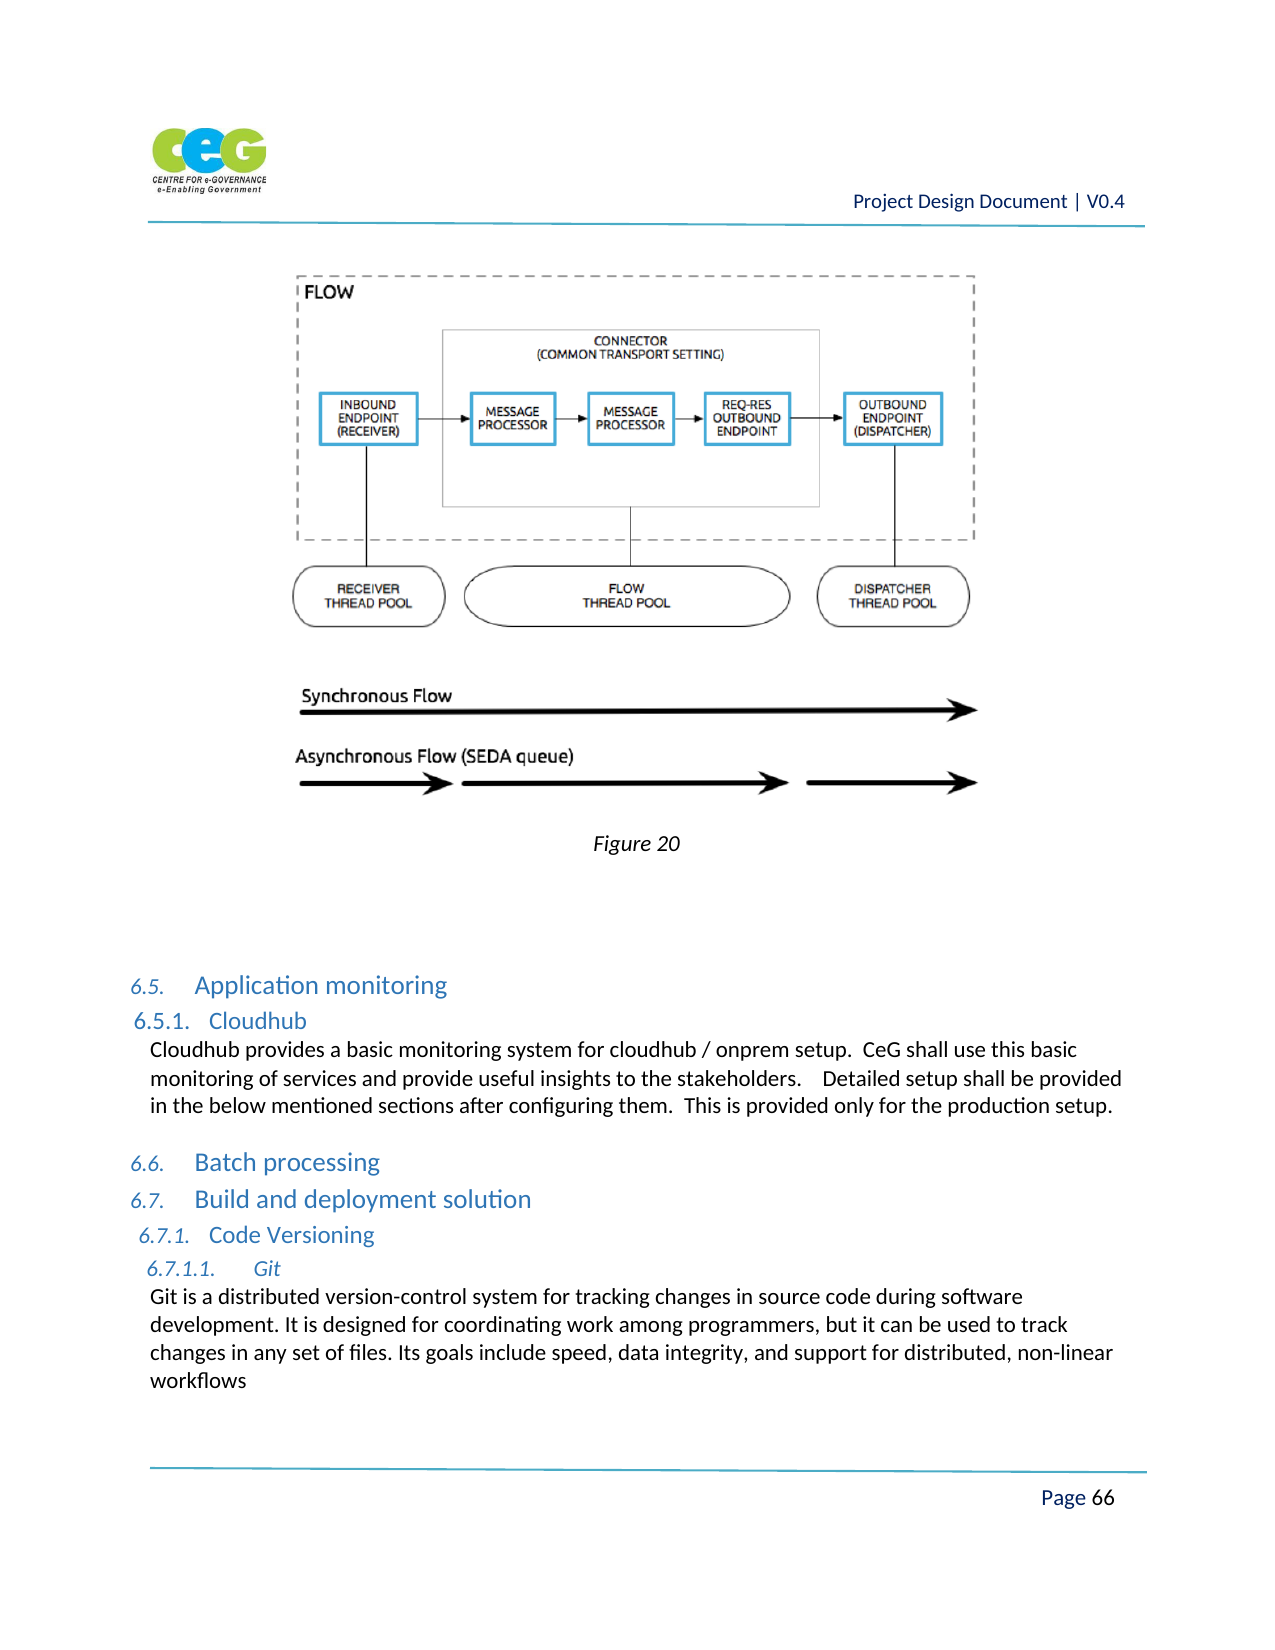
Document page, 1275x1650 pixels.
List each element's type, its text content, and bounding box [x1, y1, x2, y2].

subtitle Build and deployment solution [165, 1182, 1125, 1215]
subtitle Cloudhub [190, 1005, 1125, 1036]
subtitle Code Versioning [190, 1219, 1125, 1249]
text Cloudhub provides a basic monitoring system for cloudhub / onprem setup. CeG shall use this basic monitoring of services and provide useful insights to the stakeholders. Detailed setup shall be provided in the below mentioned sections after configuring them. This is provided only for the production setup. [150, 1036, 1125, 1120]
picture [290, 266, 985, 804]
subtitle Git [216, 1254, 1125, 1282]
subtitle Figure 20 [150, 829, 1125, 857]
text Git is a distributed version-control system for tracking changes in source code during software development. It is designed for coordinating work among programmers, but it can be used to track changes in any set of files. Its goals include speed, data integrity, and support for distributed, non-linear workflows [150, 1282, 1125, 1394]
picture [150, 128, 267, 194]
subtitle Batch processing [165, 1145, 1125, 1178]
picture [202, 139, 210, 145]
subtitle Application monitoring [165, 968, 1125, 1001]
